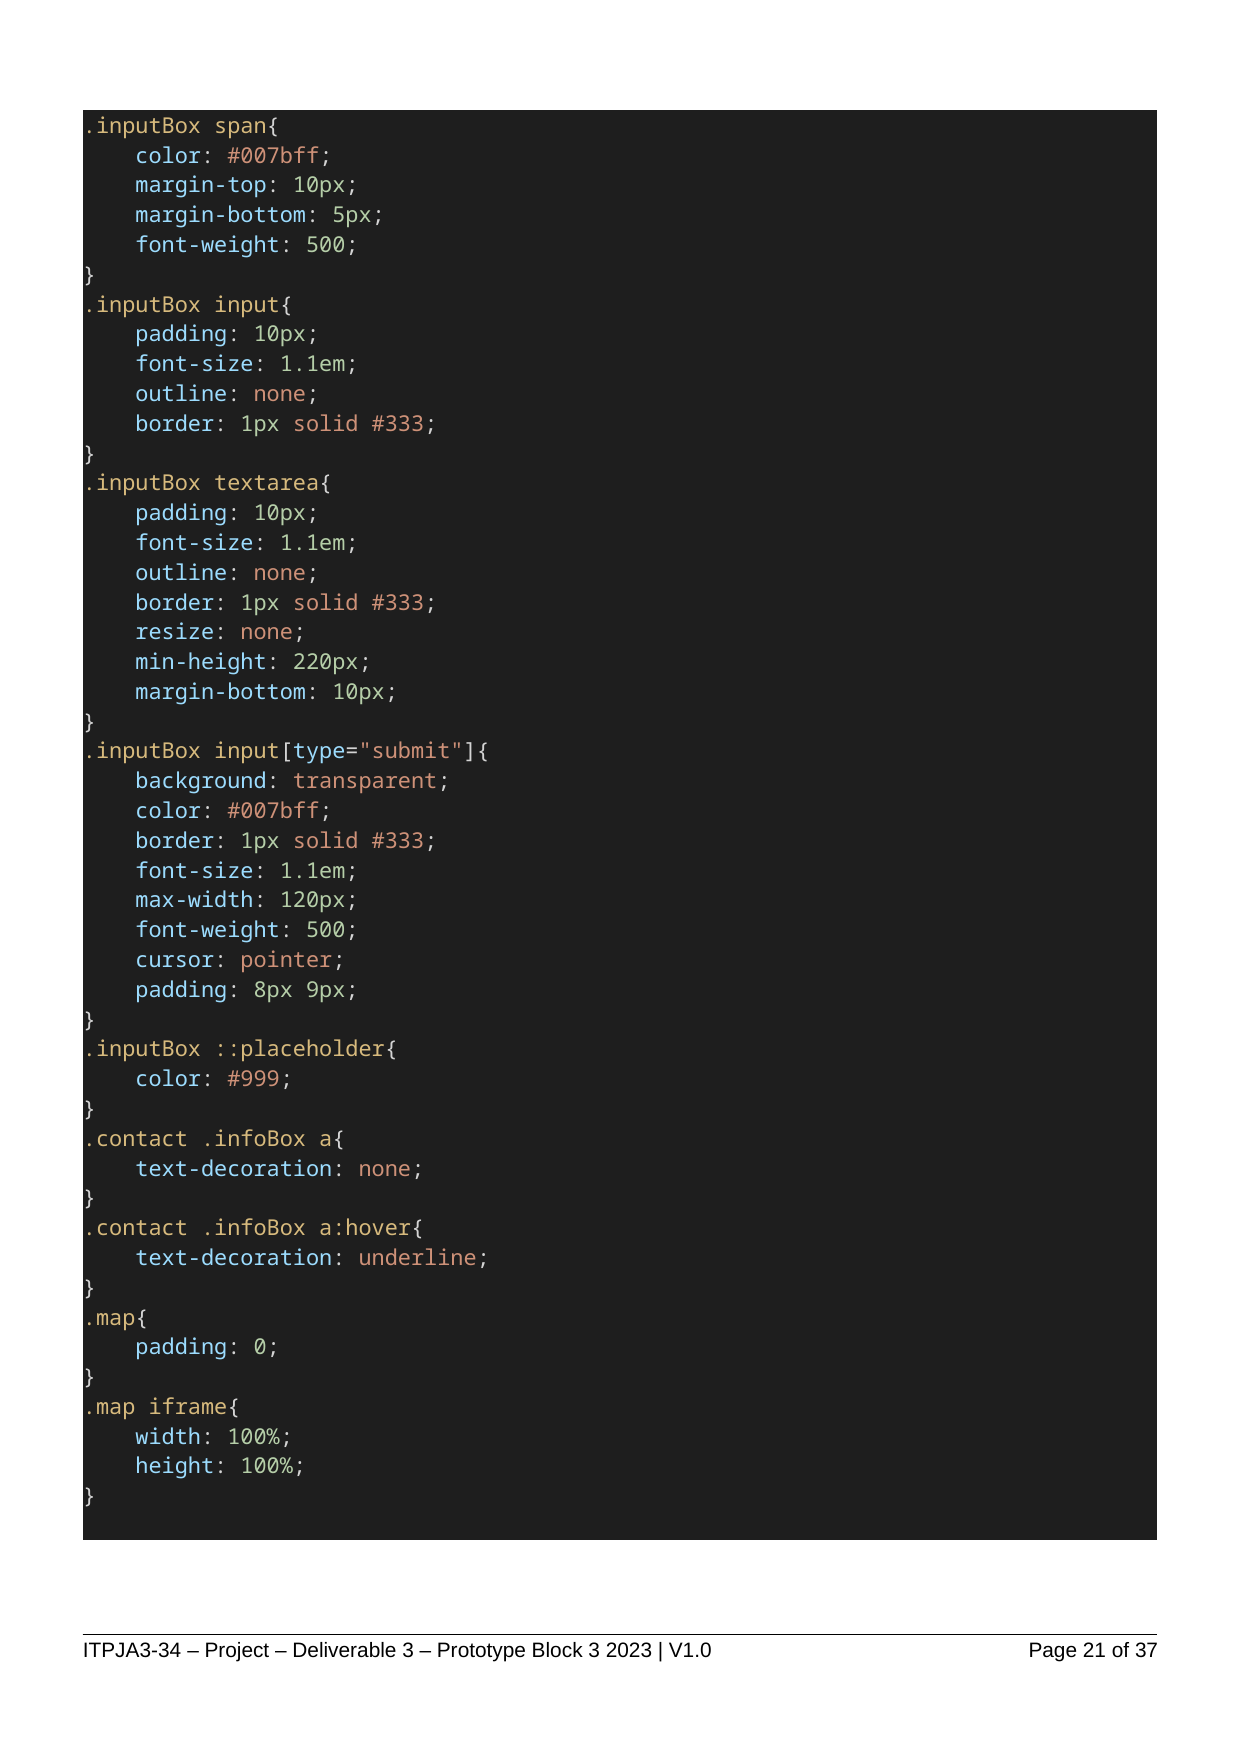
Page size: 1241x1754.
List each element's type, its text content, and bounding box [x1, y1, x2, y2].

text color: #999; [83, 1063, 1157, 1093]
text } [83, 706, 1157, 736]
text margin-top: 10px; [83, 169, 1157, 199]
text font-weight: 500; [83, 914, 1157, 944]
text .map{ [83, 1302, 1157, 1331]
text .map iframe{ [83, 1391, 1157, 1421]
text margin-bottom: 5px; [83, 199, 1157, 229]
text } [83, 1272, 1157, 1302]
text border: 1px solid #333; [83, 825, 1157, 855]
text resize: none; [83, 616, 1157, 646]
text text-decoration: underline; [83, 1242, 1157, 1272]
text cursor: pointer; [83, 944, 1157, 974]
text .inputBox textarea{ [83, 467, 1157, 497]
text border: 1px solid #333; [83, 408, 1157, 438]
text color: #007bff; [83, 140, 1157, 169]
text .inputBox ::placeholder{ [83, 1033, 1157, 1063]
text .inputBox input[type="submit"]{ [83, 736, 1157, 765]
text } [83, 1361, 1157, 1391]
text color: #007bff; [83, 795, 1157, 825]
text height: 100%; [83, 1451, 1157, 1480]
text border: 1px solid #333; [83, 587, 1157, 616]
text font-size: 1.1em; [83, 348, 1157, 378]
text outline: none; [83, 378, 1157, 408]
text .inputBox input{ [83, 289, 1157, 318]
text } [83, 259, 1157, 289]
text } [83, 1004, 1157, 1033]
text text-decoration: none; [83, 1153, 1157, 1182]
text } [83, 1480, 1157, 1510]
text margin-bottom: 10px; [83, 676, 1157, 706]
text padding: 0; [83, 1331, 1157, 1361]
text min-height: 220px; [83, 646, 1157, 676]
text width: 100%; [83, 1421, 1157, 1451]
text } [83, 1182, 1157, 1212]
text .contact .infoBox a:hover{ [83, 1212, 1157, 1242]
text .contact .infoBox a{ [83, 1123, 1157, 1153]
text background: transparent; [83, 765, 1157, 795]
text font-size: 1.1em; [83, 855, 1157, 884]
text .inputBox span{ [83, 110, 1157, 140]
text padding: 10px; [83, 497, 1157, 527]
text } [83, 438, 1157, 467]
text font-weight: 500; [83, 229, 1157, 259]
text outline: none; [83, 557, 1157, 587]
text padding: 8px 9px; [83, 974, 1157, 1004]
text } [83, 1093, 1157, 1123]
text max-width: 120px; [83, 884, 1157, 914]
text font-size: 1.1em; [83, 527, 1157, 557]
text padding: 10px; [83, 318, 1157, 348]
